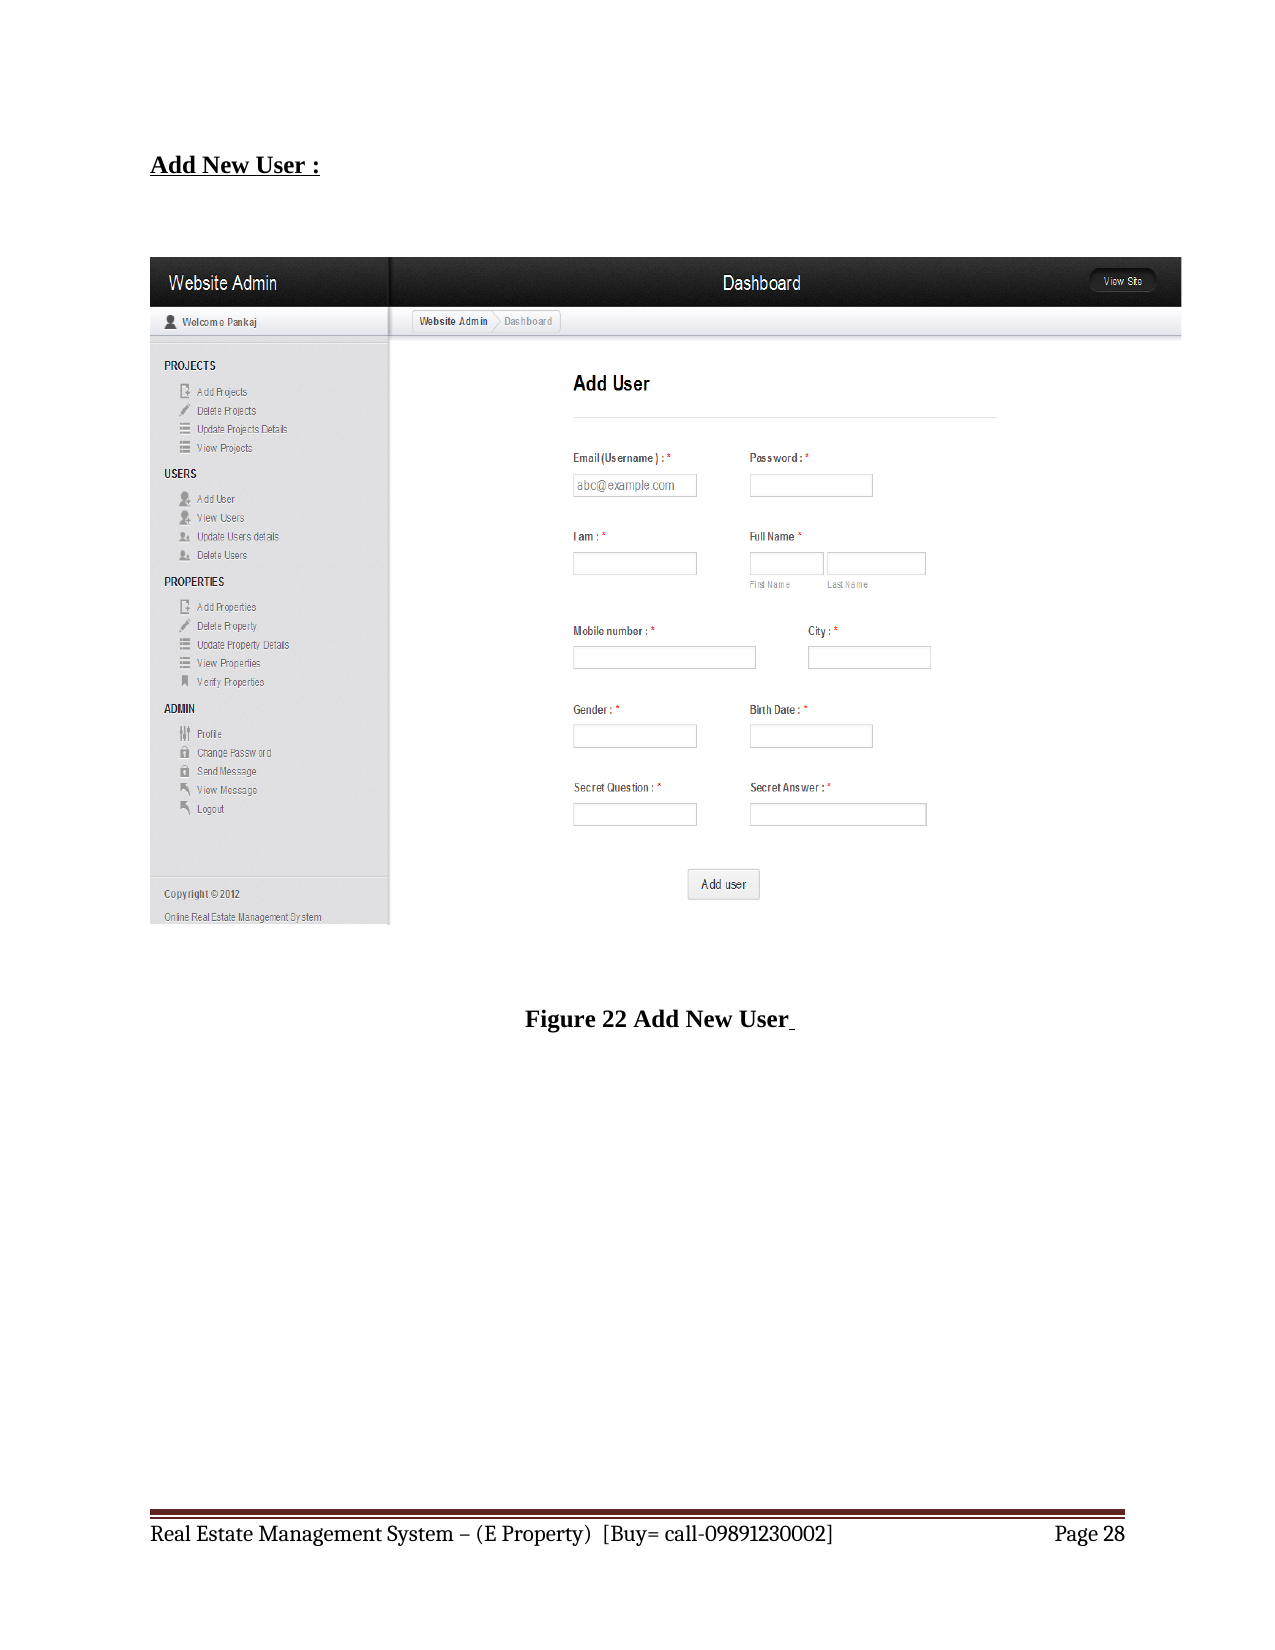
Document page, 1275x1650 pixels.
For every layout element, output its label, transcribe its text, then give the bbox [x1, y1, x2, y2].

picture [150, 257, 1182, 925]
text Figure 22 Add New User Update User Details : [450, 1004, 1125, 1032]
text Add New User : [150, 150, 1125, 179]
